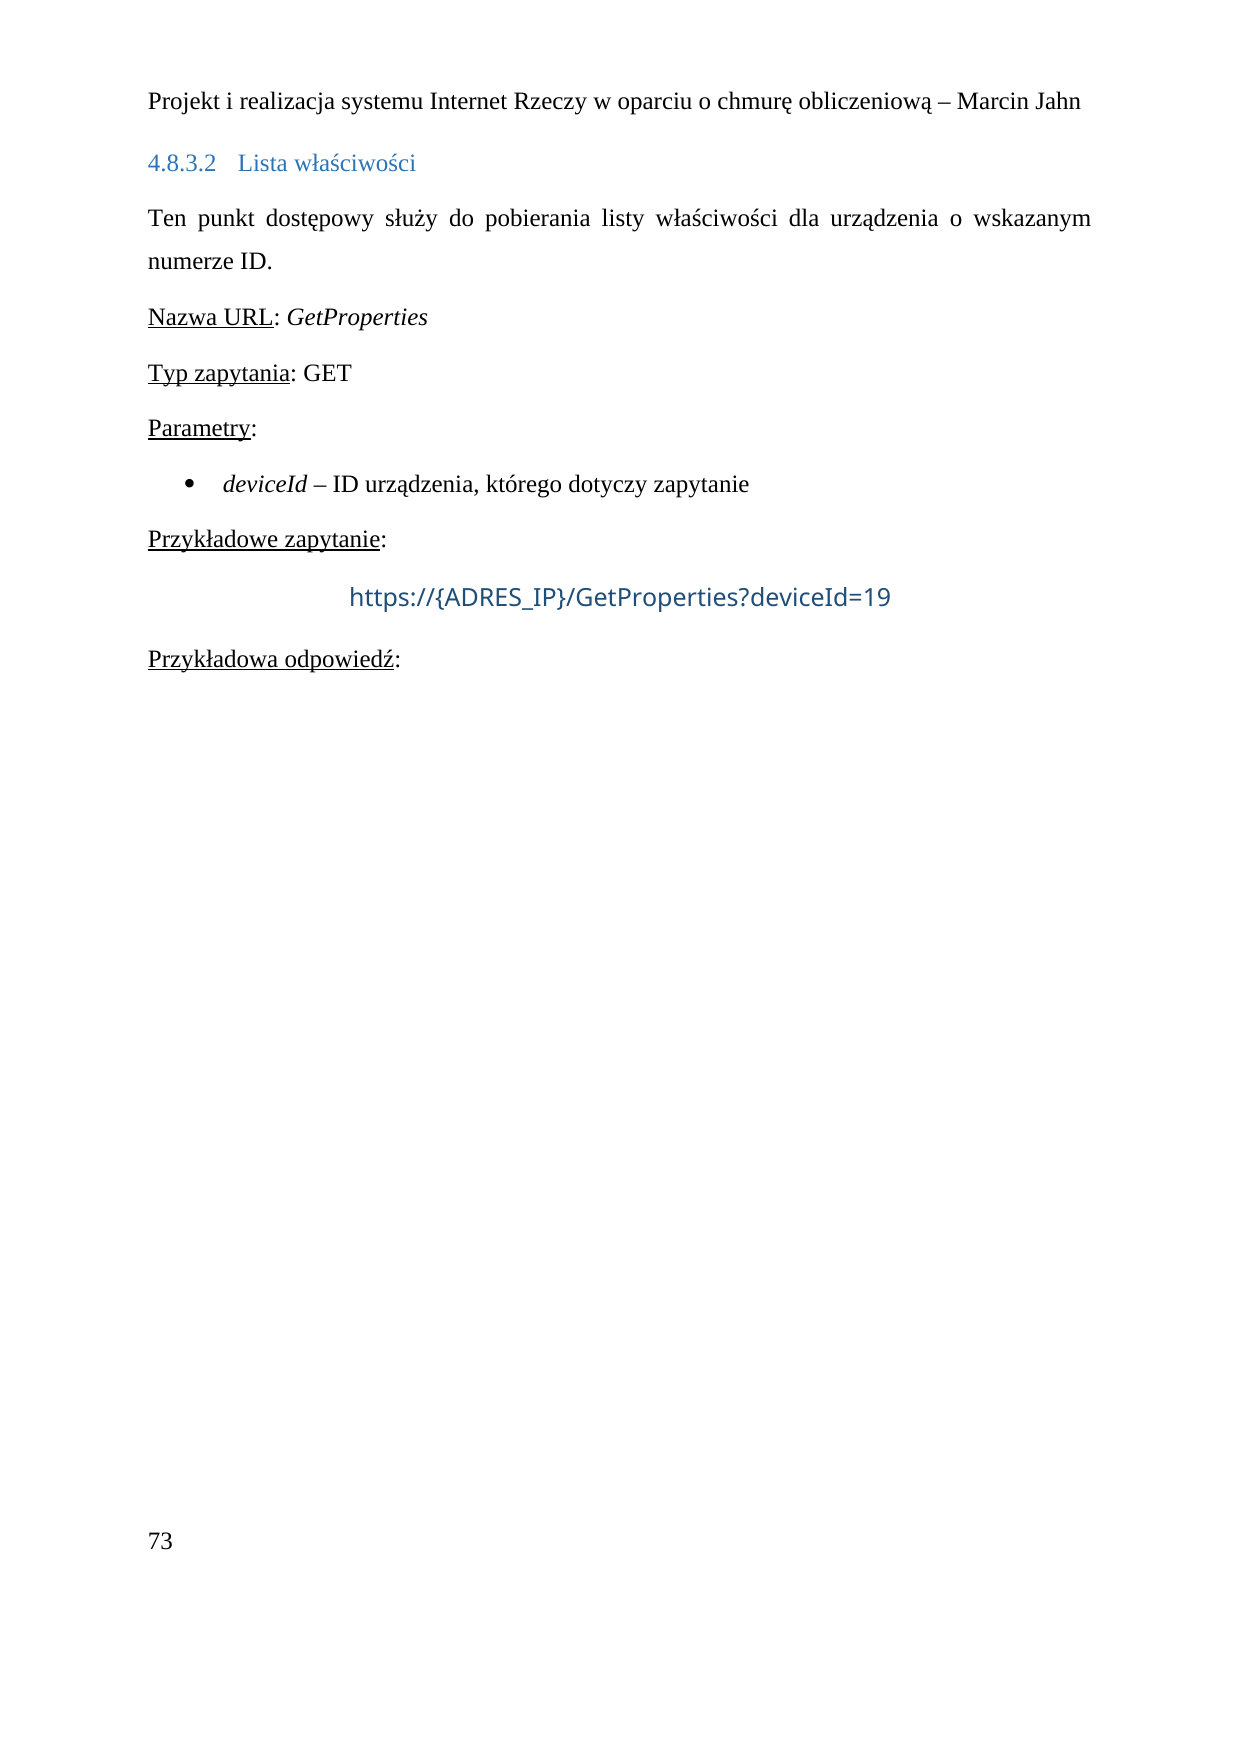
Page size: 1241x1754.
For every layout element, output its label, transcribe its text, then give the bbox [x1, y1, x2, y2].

text Ten punkt dostępowy służy do pobierania listy właściwości dla urządzenia o wskazanym numerze ID. [148, 203, 1093, 275]
list deviceId – ID urządzenia, którego dotyczy zapytanie [185, 469, 1093, 498]
text Przykładowe zapytanie: [148, 524, 1093, 553]
text Przykładowa odpowiedź: [148, 644, 1093, 672]
text Typ zapytania: GET [148, 358, 1093, 386]
subtitle Lista właściwości [148, 148, 1093, 176]
text Parametry: [148, 413, 1093, 442]
text https://{ADRES_IP}/GetProperties?deviceId=19 [148, 580, 1093, 614]
text Nazwa URL: GetProperties [148, 302, 1093, 331]
